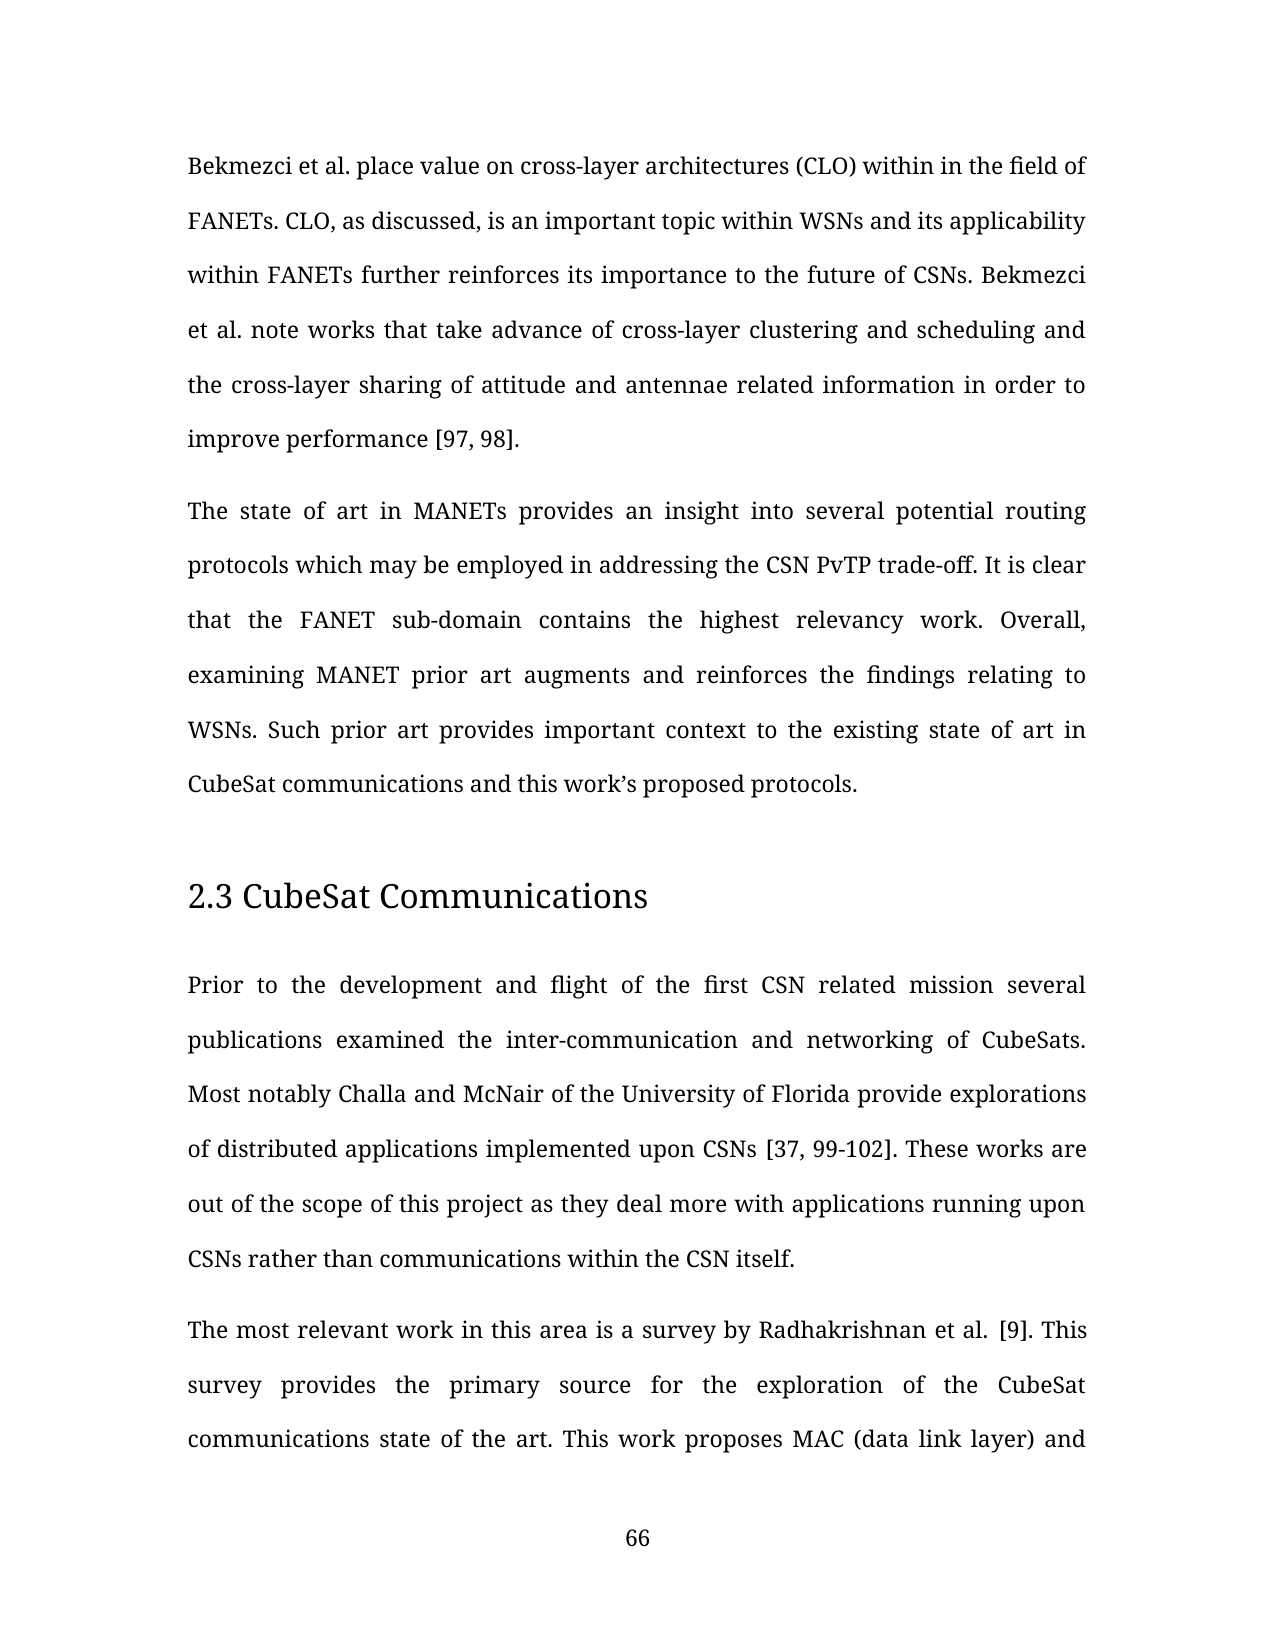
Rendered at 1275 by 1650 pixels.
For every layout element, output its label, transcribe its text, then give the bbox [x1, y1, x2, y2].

text Prior to the development and flight of the first CSN related mission several publications examined the inter-communication and networking of CubeSats. Most notably Challa and McNair of the University of Florida provide explorations of distributed applications implemented upon CSNs [37, 99-102]. These works are out of the scope of this project as they deal more with applications running upon CSNs rather than communications within the CSN itself. [187, 969, 1087, 1274]
text The state of art in MANETs provides an insight into several potential routing protocols which may be employed in addressing the CSN PvTP trade-off. It is clear that the FANET sub-domain contains the highest relevancy work. Overall, examining MANET prior art augments and reinforces the findings relating to WSNs. Such prior art provides important context to the existing state of art in CubeSat communications and this work’s proposed protocols. [187, 495, 1087, 799]
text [187, 1314, 1087, 1454]
subtitle CubeSat Communications [187, 873, 1087, 918]
text Bekmezci et al. place value on cross-layer architectures (CLO) within in the field of FANETs. CLO, as discussed, is an important topic within WSNs and its applicability within FANETs further reinforces its importance to the future of CSNs. Bekmezci et al. note works that take advance of cross-layer clustering and scheduling and the cross-layer sharing of attitude and antennae related information in order to improve performance [97, 98]. [187, 150, 1087, 455]
